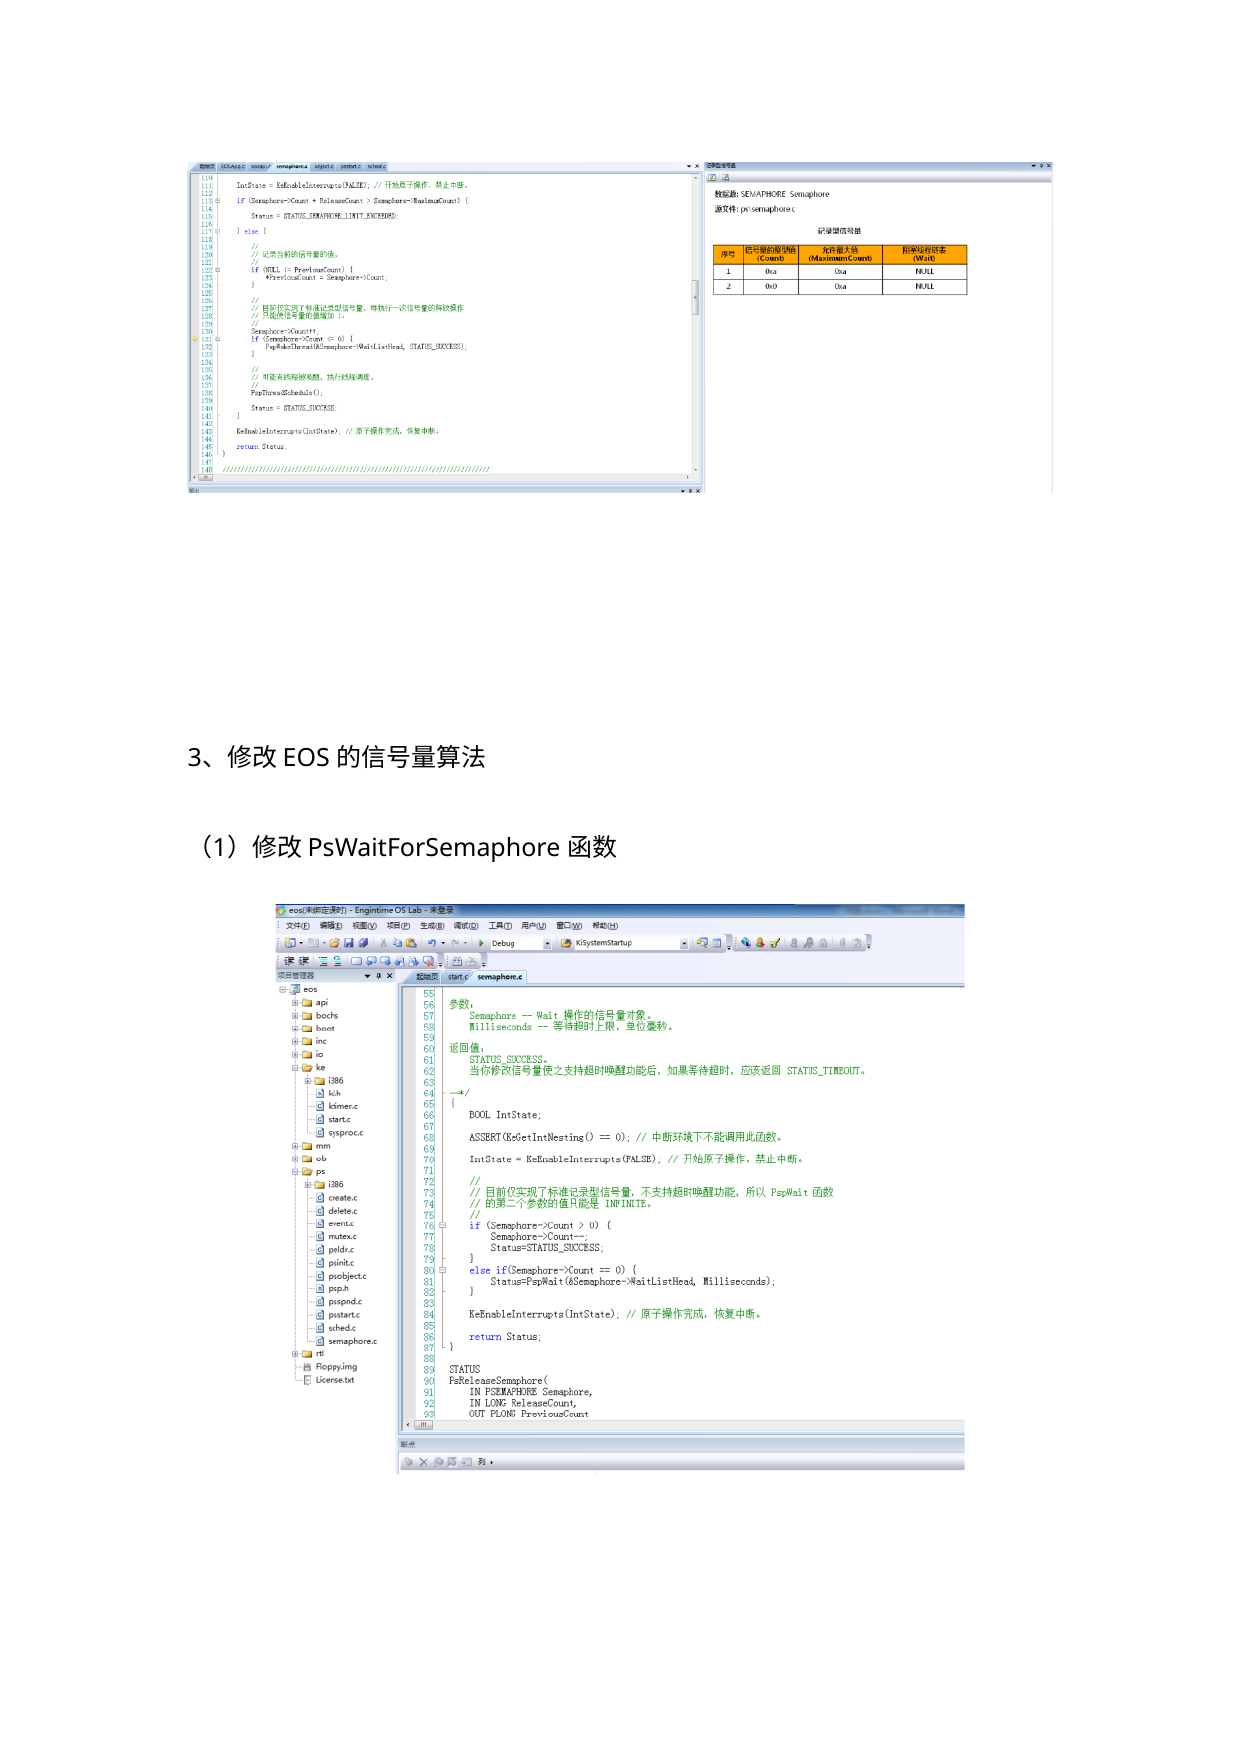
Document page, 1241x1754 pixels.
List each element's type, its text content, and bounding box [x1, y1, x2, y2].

text （1）修改 PsWaitForSemaphore 函数 [187, 813, 1053, 878]
text 3、修改 EOS 的信号量算法 [187, 723, 1053, 788]
picture [275, 904, 965, 1474]
picture [187, 162, 1053, 493]
